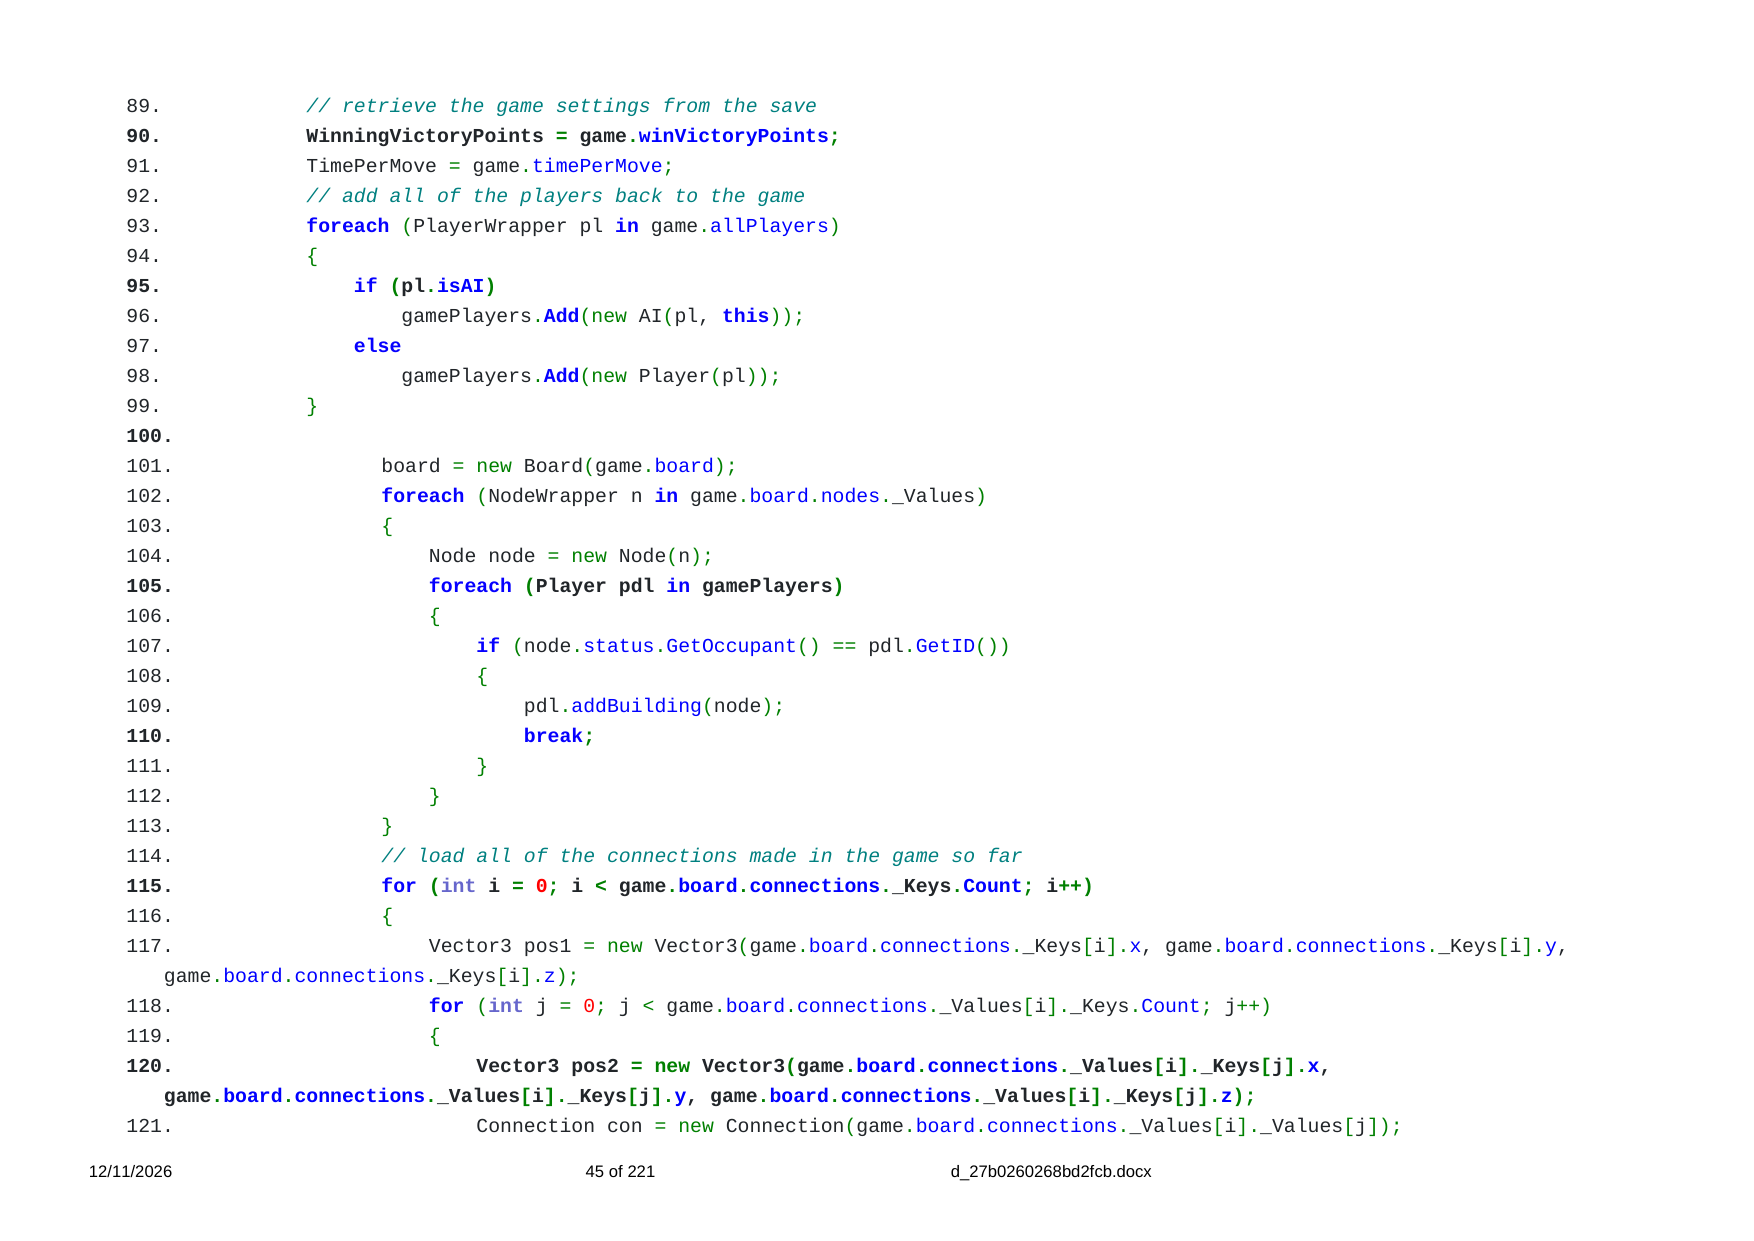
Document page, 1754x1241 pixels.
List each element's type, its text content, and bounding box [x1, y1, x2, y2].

list else [126, 329, 1665, 359]
list } [126, 749, 1665, 779]
list Connection con = new Connection(game.board.connections._Values[i]._Values[j]); [126, 1109, 1665, 1139]
list foreach (Player pdl in gamePlayers) [126, 569, 1665, 599]
list break; [126, 719, 1665, 749]
list { [126, 659, 1665, 689]
list } [126, 389, 1665, 419]
list if (node.status.GetOccupant() == pdl.GetID()) [126, 629, 1665, 659]
list } [126, 779, 1665, 809]
list { [126, 239, 1665, 269]
list { [126, 509, 1665, 539]
list board = new Board(game.board); [126, 449, 1665, 479]
list foreach (NodeWrapper n in game.board.nodes._Values) [126, 479, 1665, 509]
list pdl.addBuilding(node); [126, 689, 1665, 719]
list for (int i = 0; i < game.board.connections._Keys.Count; i++) [126, 869, 1665, 899]
list { [126, 899, 1665, 929]
list } [126, 809, 1665, 839]
list Vector3 pos2 = new Vector3(game.board.connections._Values[i]._Keys[j].x, game.board.connections._Values[i]._Keys[j].y, game.board.connections._Values[i]._Keys[j].z); [126, 1049, 1665, 1109]
list foreach (PlayerWrapper pl in game.allPlayers) [126, 209, 1665, 239]
list if (pl.isAI) [126, 269, 1665, 299]
list gamePlayers.Add(new Player(pl)); [126, 359, 1665, 389]
list WinningVictoryPoints = game.winVictoryPoints; [126, 119, 1665, 149]
list TimePerMove = game.timePerMove; [126, 149, 1665, 179]
list { [126, 1019, 1665, 1049]
list // retrieve the game settings from the save [126, 89, 1665, 119]
list { [126, 599, 1665, 629]
list Node node = new Node(n); [126, 539, 1665, 569]
list for (int j = 0; j < game.board.connections._Values[i]._Keys.Count; j++) [126, 989, 1665, 1019]
list gamePlayers.Add(new AI(pl, this)); [126, 299, 1665, 329]
list // load all of the connections made in the game so far [126, 839, 1665, 869]
list Vector3 pos1 = new Vector3(game.board.connections._Keys[i].x, game.board.connections._Keys[i].y, game.board.connections._Keys[i].z); [126, 929, 1665, 989]
list // add all of the players back to the game [126, 179, 1665, 209]
